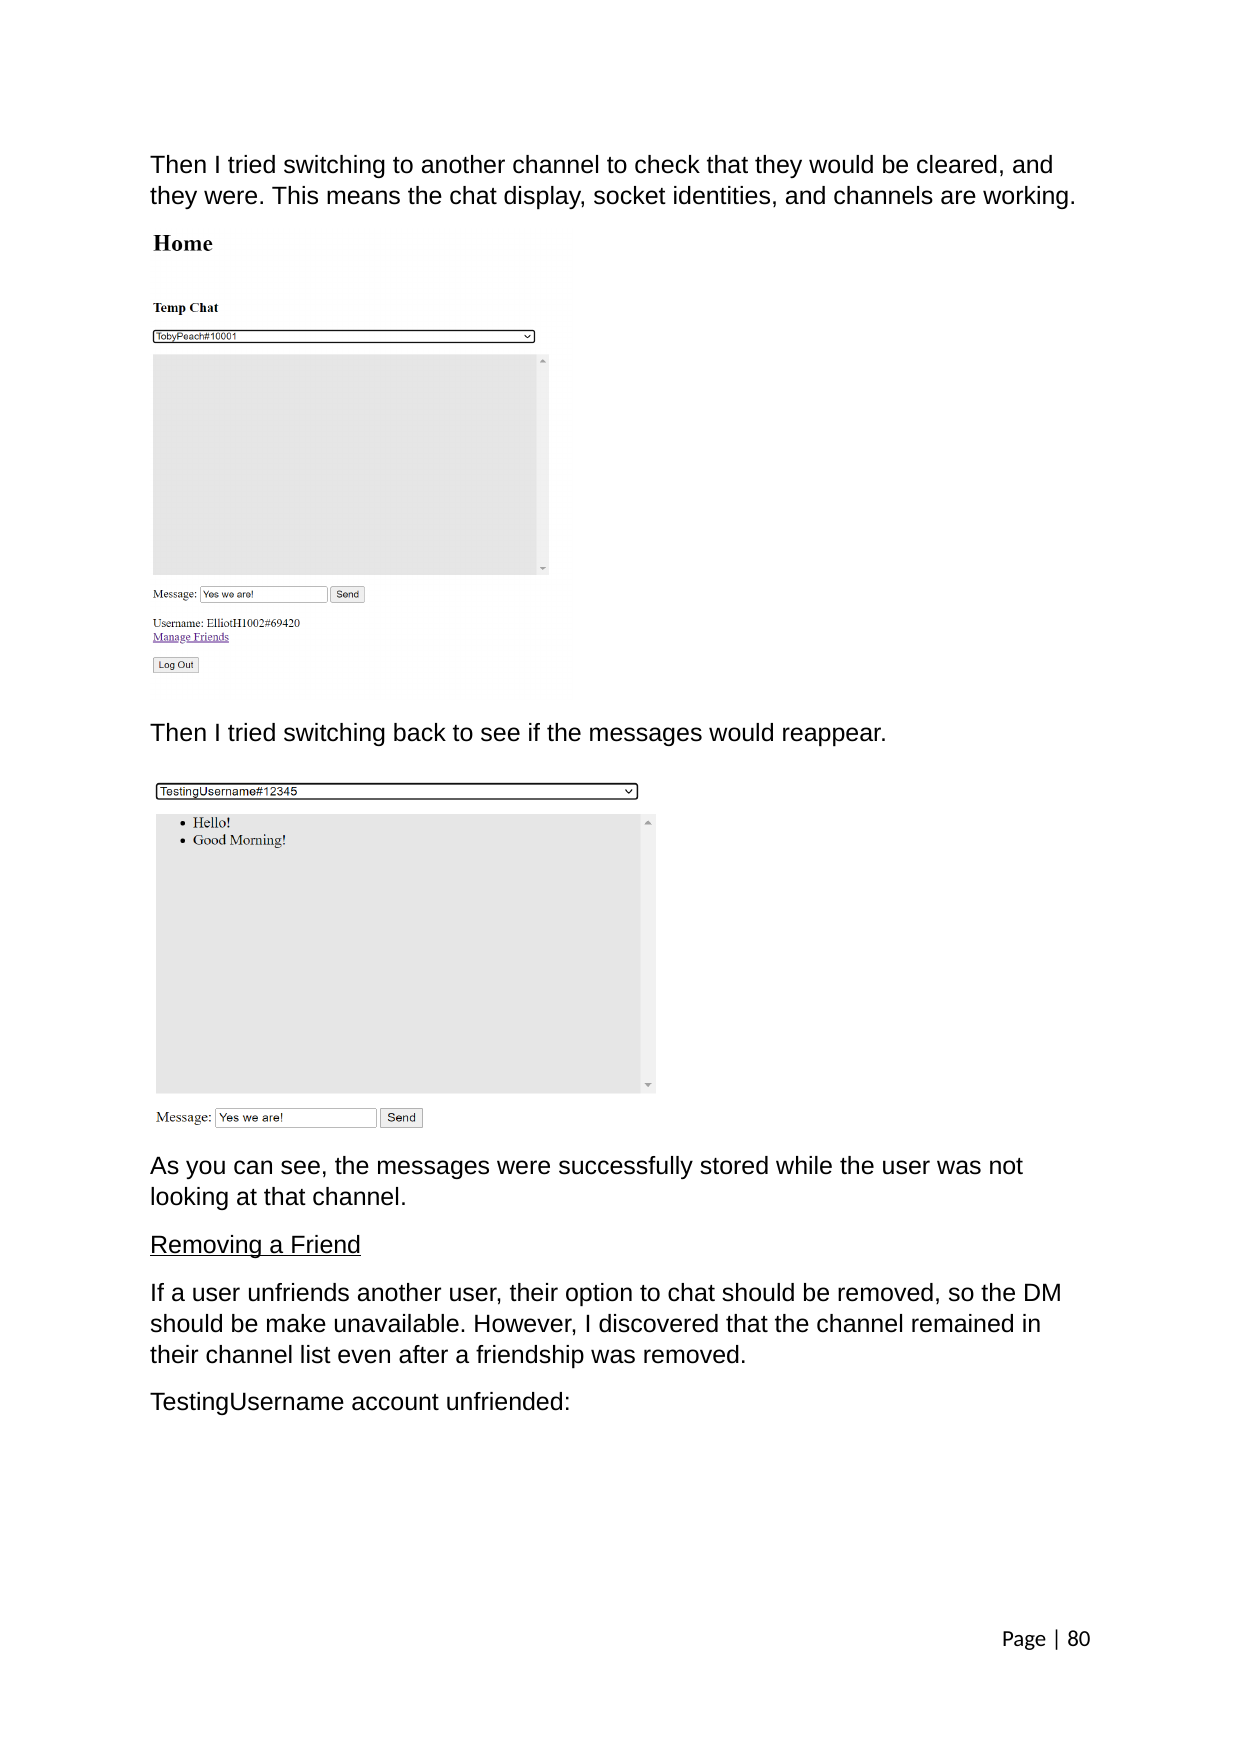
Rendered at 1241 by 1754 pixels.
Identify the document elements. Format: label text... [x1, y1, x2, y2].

text Then I tried switching back to see if the messages would reappear. [150, 718, 1090, 747]
text TestingUsername account unfriended: [150, 1387, 1090, 1416]
text Then I tried switching to another channel to check that they would be cleared, and they were. This means the chat display, socket identities, and channels are working. [150, 150, 1090, 210]
text Removing a Friend [150, 1230, 1090, 1259]
text As you can see, the messages were successfully stored while the user was not looking at that channel. [150, 1151, 1090, 1211]
picture [150, 766, 696, 1133]
picture [150, 228, 573, 700]
text If a user unfriends another user, their option to chat should be removed, so the DM should be make unavailable. However, I discovered that the channel remained in their channel list even after a friendship was removed. [150, 1278, 1090, 1368]
